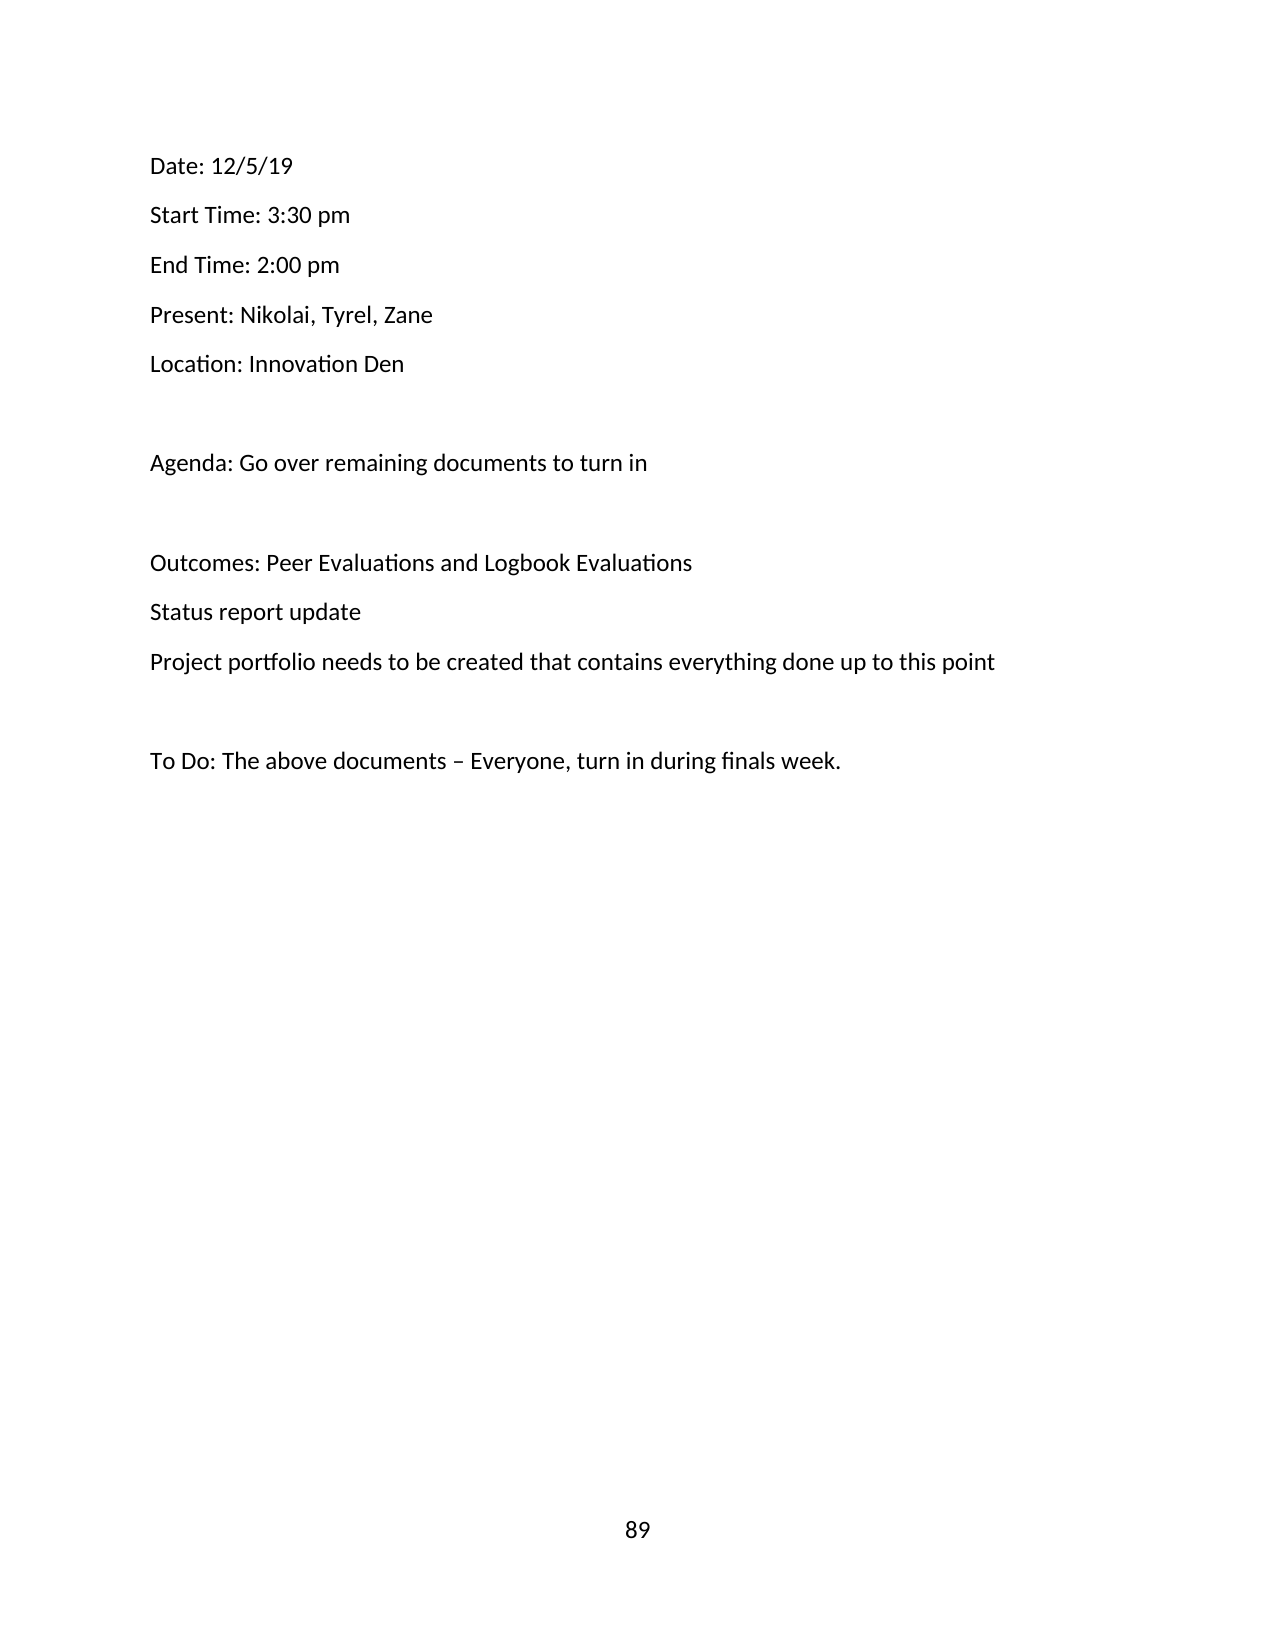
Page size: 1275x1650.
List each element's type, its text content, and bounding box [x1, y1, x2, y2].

text Date: 12/5/19 [150, 150, 1125, 181]
text Present: Nikolai, Tyrel, Zane [150, 299, 1125, 329]
text Outcomes: Peer Evaluations and Logbook Evaluations [150, 547, 1125, 577]
text Start Time: 3:30 pm [150, 199, 1125, 230]
text To Do: The above documents – Everyone, turn in during finals week. [150, 745, 1125, 776]
text Project portfolio needs to be created that contains everything done up to this point [150, 646, 1125, 676]
text Status report update [150, 596, 1125, 627]
text End Time: 2:00 pm [150, 249, 1125, 280]
text Location: Innovation Den [150, 348, 1125, 379]
text Agenda: Go over remaining documents to turn in [150, 447, 1125, 478]
